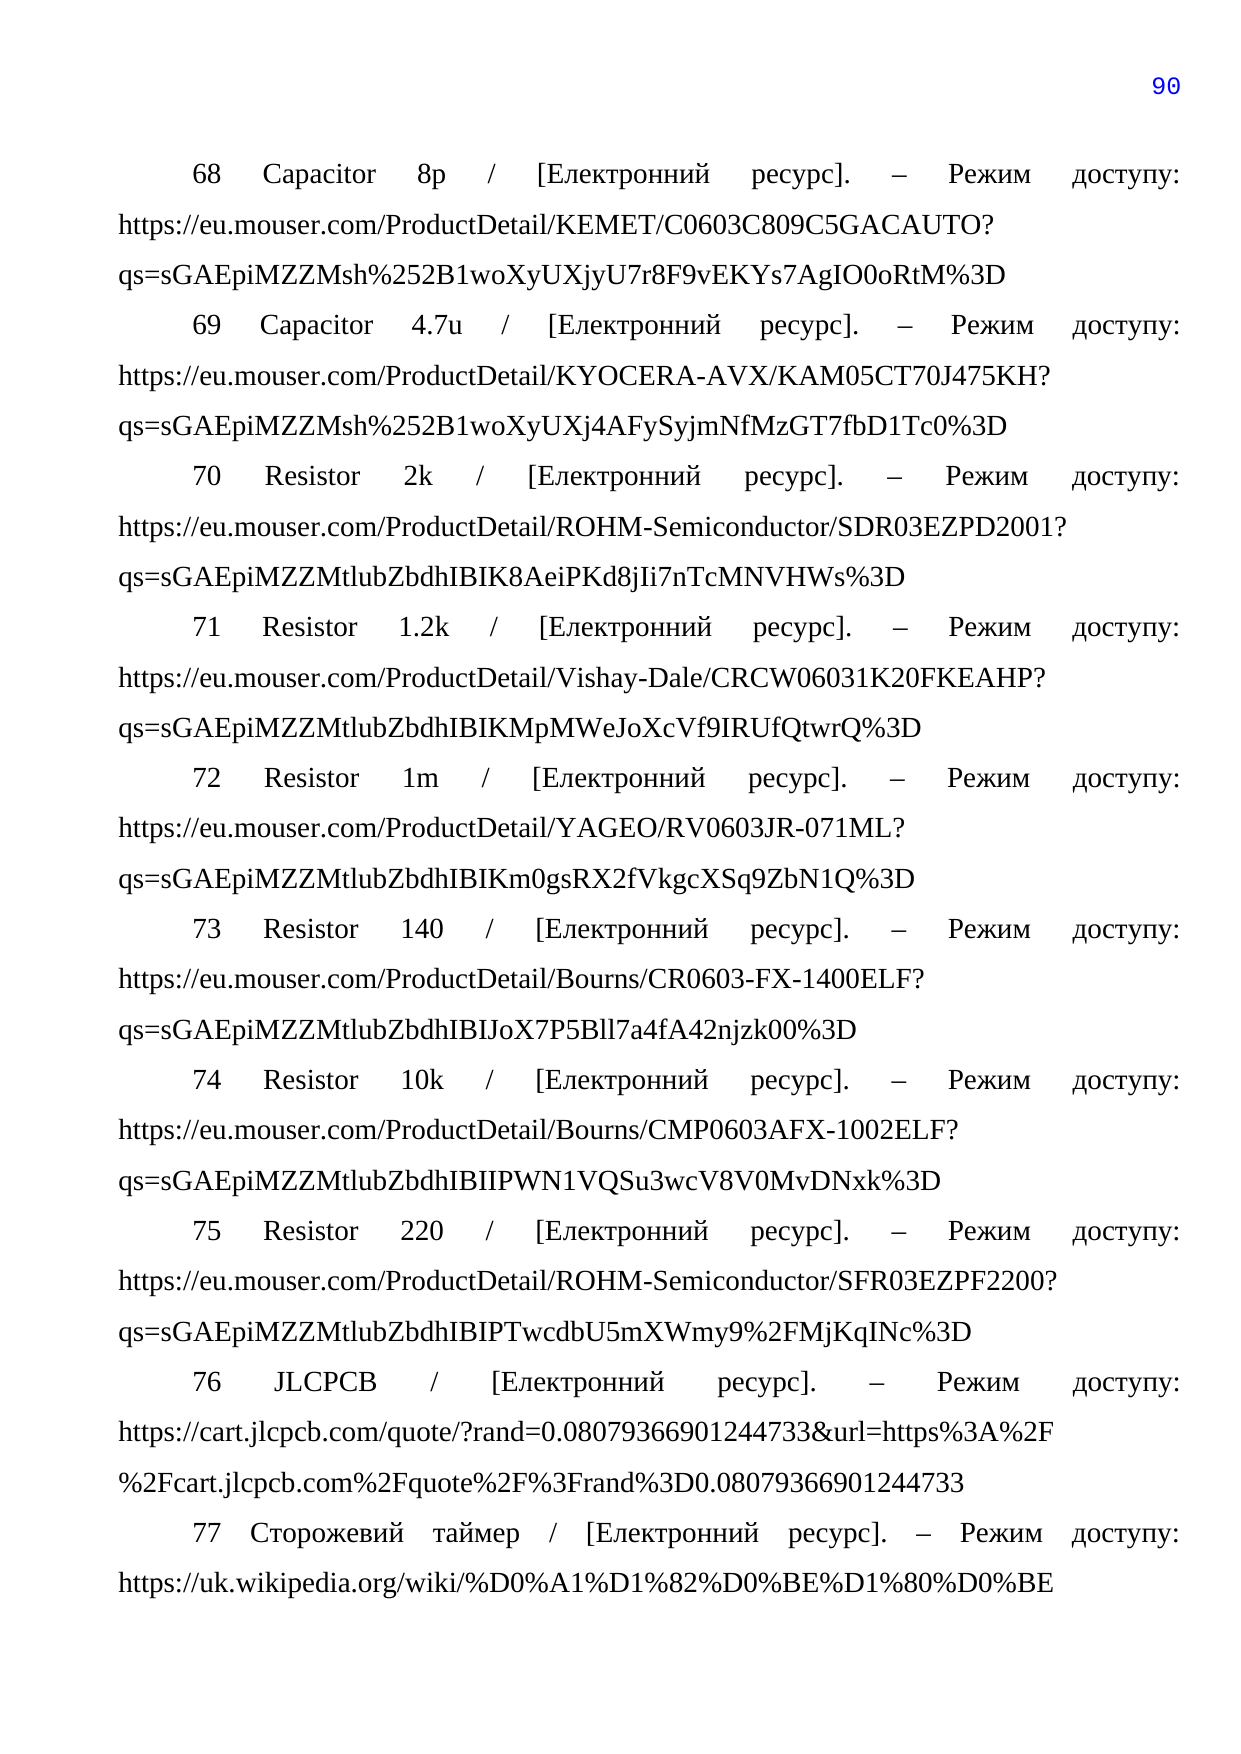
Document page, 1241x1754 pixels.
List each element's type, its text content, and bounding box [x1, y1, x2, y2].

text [118, 1515, 1181, 1599]
text 72 Resistor 1m / [Електронний ресурс]. – Режим доступу: https://eu.mouser.com/ProductDetail/YAGEO/RV0603JR-071ML?qs=sGAEpiMZZMtlubZbdhIBIKm0gsRX2fVkgcXSq9ZbN1Q%3D [118, 760, 1181, 894]
text 70 Resistor 2k / [Електронний ресурс]. – Режим доступу: https://eu.mouser.com/ProductDetail/ROHM-Semiconductor/SDR03EZPD2001?qs=sGAEpiMZZMtlubZbdhIBIK8AeiPKd8jIi7nTcMNVHWs%3D [118, 458, 1181, 593]
text 74 Resistor 10k / [Електронний ресурс]. – Режим доступу: https://eu.mouser.com/ProductDetail/Bourns/CMP0603AFX-1002ELF?qs=sGAEpiMZZMtlubZbdhIBIIPWN1VQSu3wcV8V0MvDNxk%3D [118, 1062, 1181, 1196]
text 73 Resistor 140 / [Електронний ресурс]. – Режим доступу: https://eu.mouser.com/ProductDetail/Bourns/CR0603-FX-1400ELF?qs=sGAEpiMZZMtlubZbdhIBIJoX7P5Bll7a4fA42njzk00%3D [118, 911, 1181, 1045]
text 76 JLCPCB / [Електронний ресурс]. – Режим доступу: https://cart.jlcpcb.com/quote/?rand=0.08079366901244733&url=https%3A%2F%2Fcart.jlcpcb.com%2Fquote%2F%3Frand%3D0.08079366901244733 [118, 1364, 1181, 1498]
text 75 Resistor 220 / [Електронний ресурс]. – Режим доступу: https://eu.mouser.com/ProductDetail/ROHM-Semiconductor/SFR03EZPF2200?qs=sGAEpiMZZMtlubZbdhIBIPTwcdbU5mXWmy9%2FMjKqINc%3D [118, 1213, 1181, 1347]
text 68 Capacitor 8p / [Електронний ресурс]. – Режим доступу: https://eu.mouser.com/ProductDetail/KEMET/C0603C809C5GACAUTO?qs=sGAEpiMZZMsh%252B1woXyUXjyU7r8F9vEKYs7AgIO0oRtM%3D [118, 157, 1181, 291]
text 69 Capacitor 4.7u / [Електронний ресурс]. – Режим доступу: https://eu.mouser.com/ProductDetail/KYOCERA-AVX/KAM05CT70J475KH?qs=sGAEpiMZZMsh%252B1woXyUXj4AFySyjmNfMzGT7fbD1Tc0%3D [118, 307, 1181, 442]
text 71 Resistor 1.2k / [Електронний ресурс]. – Режим доступу: https://eu.mouser.com/ProductDetail/Vishay-Dale/CRCW06031K20FKEAHP?qs=sGAEpiMZZMtlubZbdhIBIKMpMWeJoXcVf9IRUfQtwrQ%3D [118, 609, 1181, 743]
